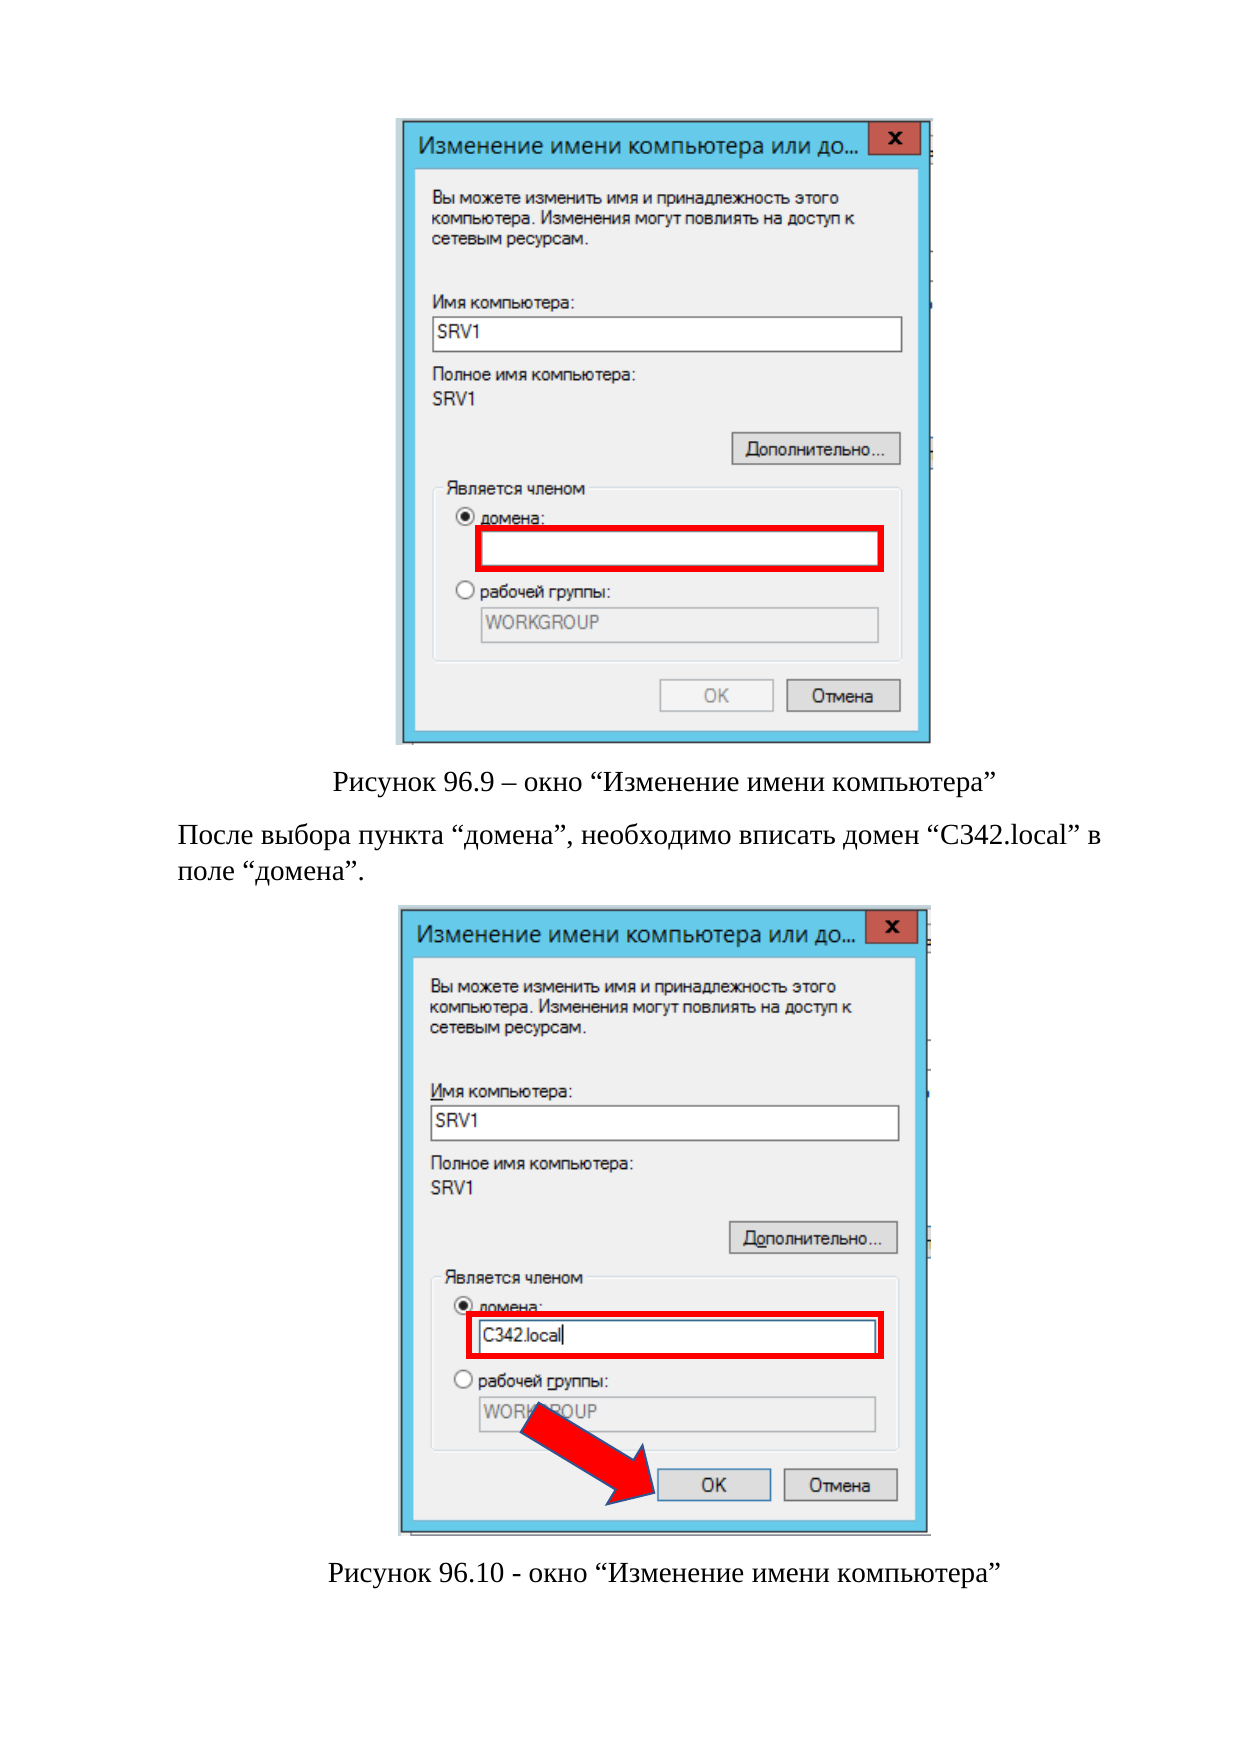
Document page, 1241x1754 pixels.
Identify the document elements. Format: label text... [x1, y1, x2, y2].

text Рисунок 96.9 – окно “Изменение имени компьютера” [177, 764, 1152, 798]
picture [398, 905, 931, 1536]
text Рисунок 96.10 - окно “Изменение имени компьютера” [177, 1555, 1152, 1588]
text После выбора пункта “домена”, необходимо вписать домен “C342.local” в поле “домена”. [177, 817, 1152, 887]
picture [395, 118, 934, 745]
